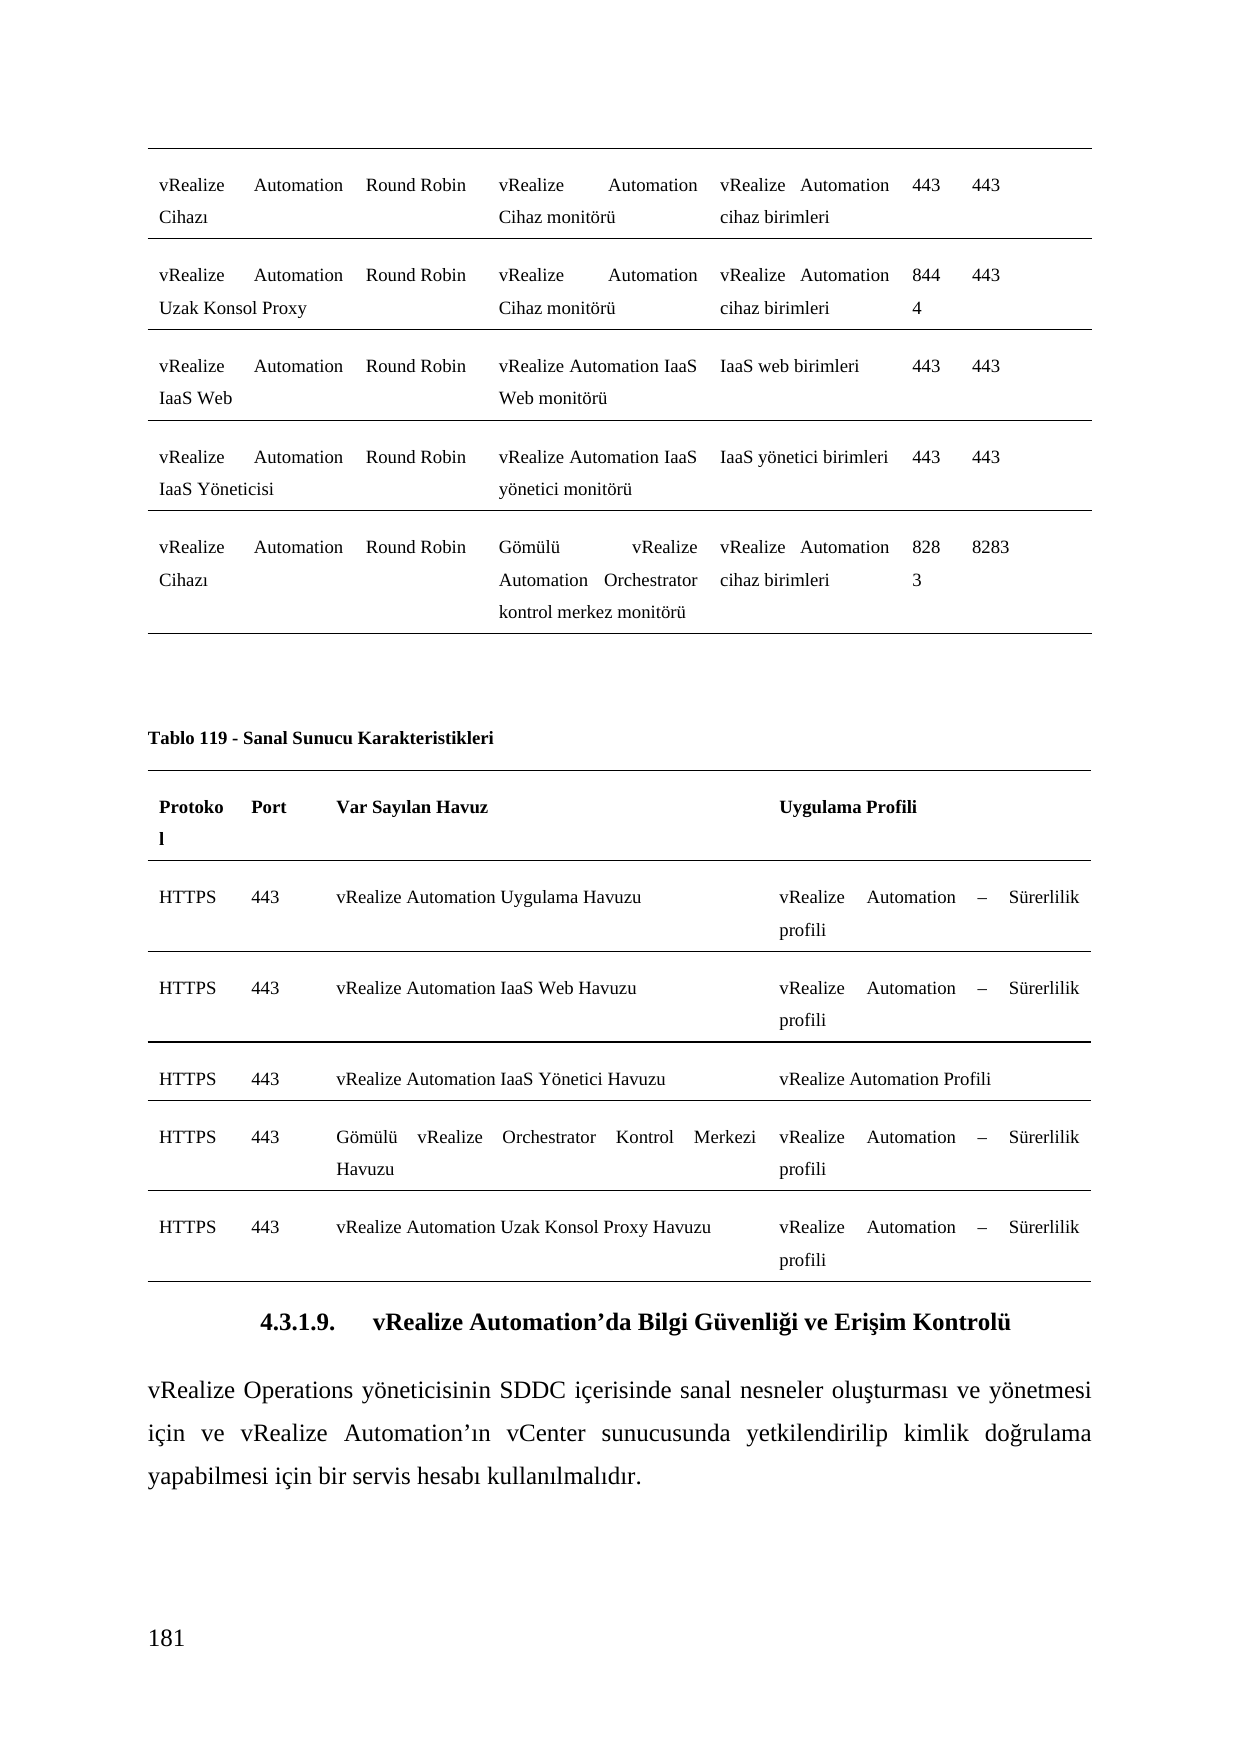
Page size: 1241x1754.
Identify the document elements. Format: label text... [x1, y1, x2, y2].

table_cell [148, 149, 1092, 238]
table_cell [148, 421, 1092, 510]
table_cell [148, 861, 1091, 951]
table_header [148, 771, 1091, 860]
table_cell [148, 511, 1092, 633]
list vRealize Automation’da Bilgi Güvenliği ve Erişim Kontrolü [260, 1307, 1093, 1336]
text Tablo 119 - Sanal Sunucu Karakteristikleri [148, 727, 1093, 749]
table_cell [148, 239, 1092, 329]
text vRealize Operations yöneticisinin SDDC içerisinde sanal nesneler oluşturması ve yönetmesi için ve vRealize Automation’ın vCenter sunucusunda yetkilendirilip kimlik doğrulama yapabilmesi için bir servis hesabı kullanılmalıdır. [148, 1375, 1093, 1490]
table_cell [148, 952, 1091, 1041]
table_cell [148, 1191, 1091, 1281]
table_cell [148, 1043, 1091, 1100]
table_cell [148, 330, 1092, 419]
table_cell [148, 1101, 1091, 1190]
